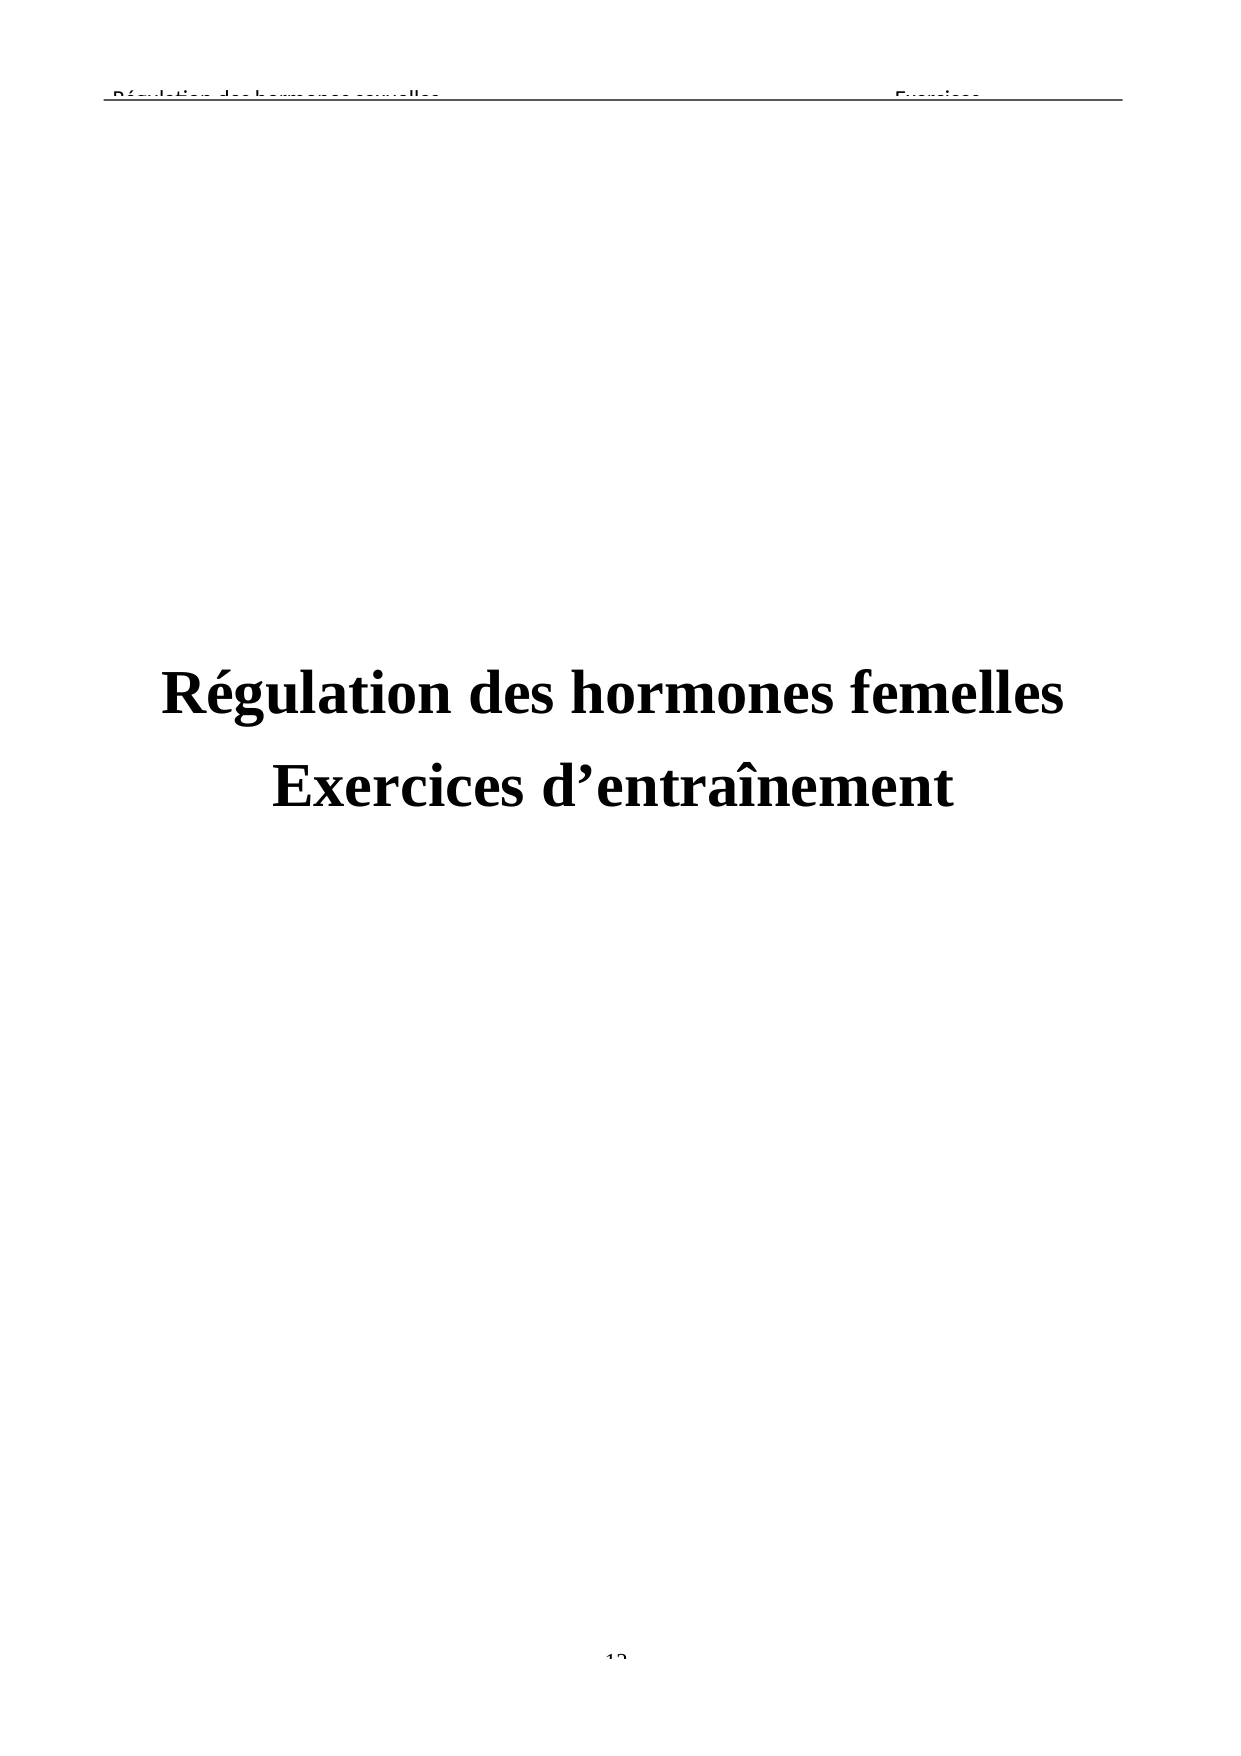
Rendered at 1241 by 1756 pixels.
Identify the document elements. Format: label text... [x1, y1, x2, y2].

subtitle Régulation des hormones femelles Exercices d’entraînement [161, 655, 1217, 820]
